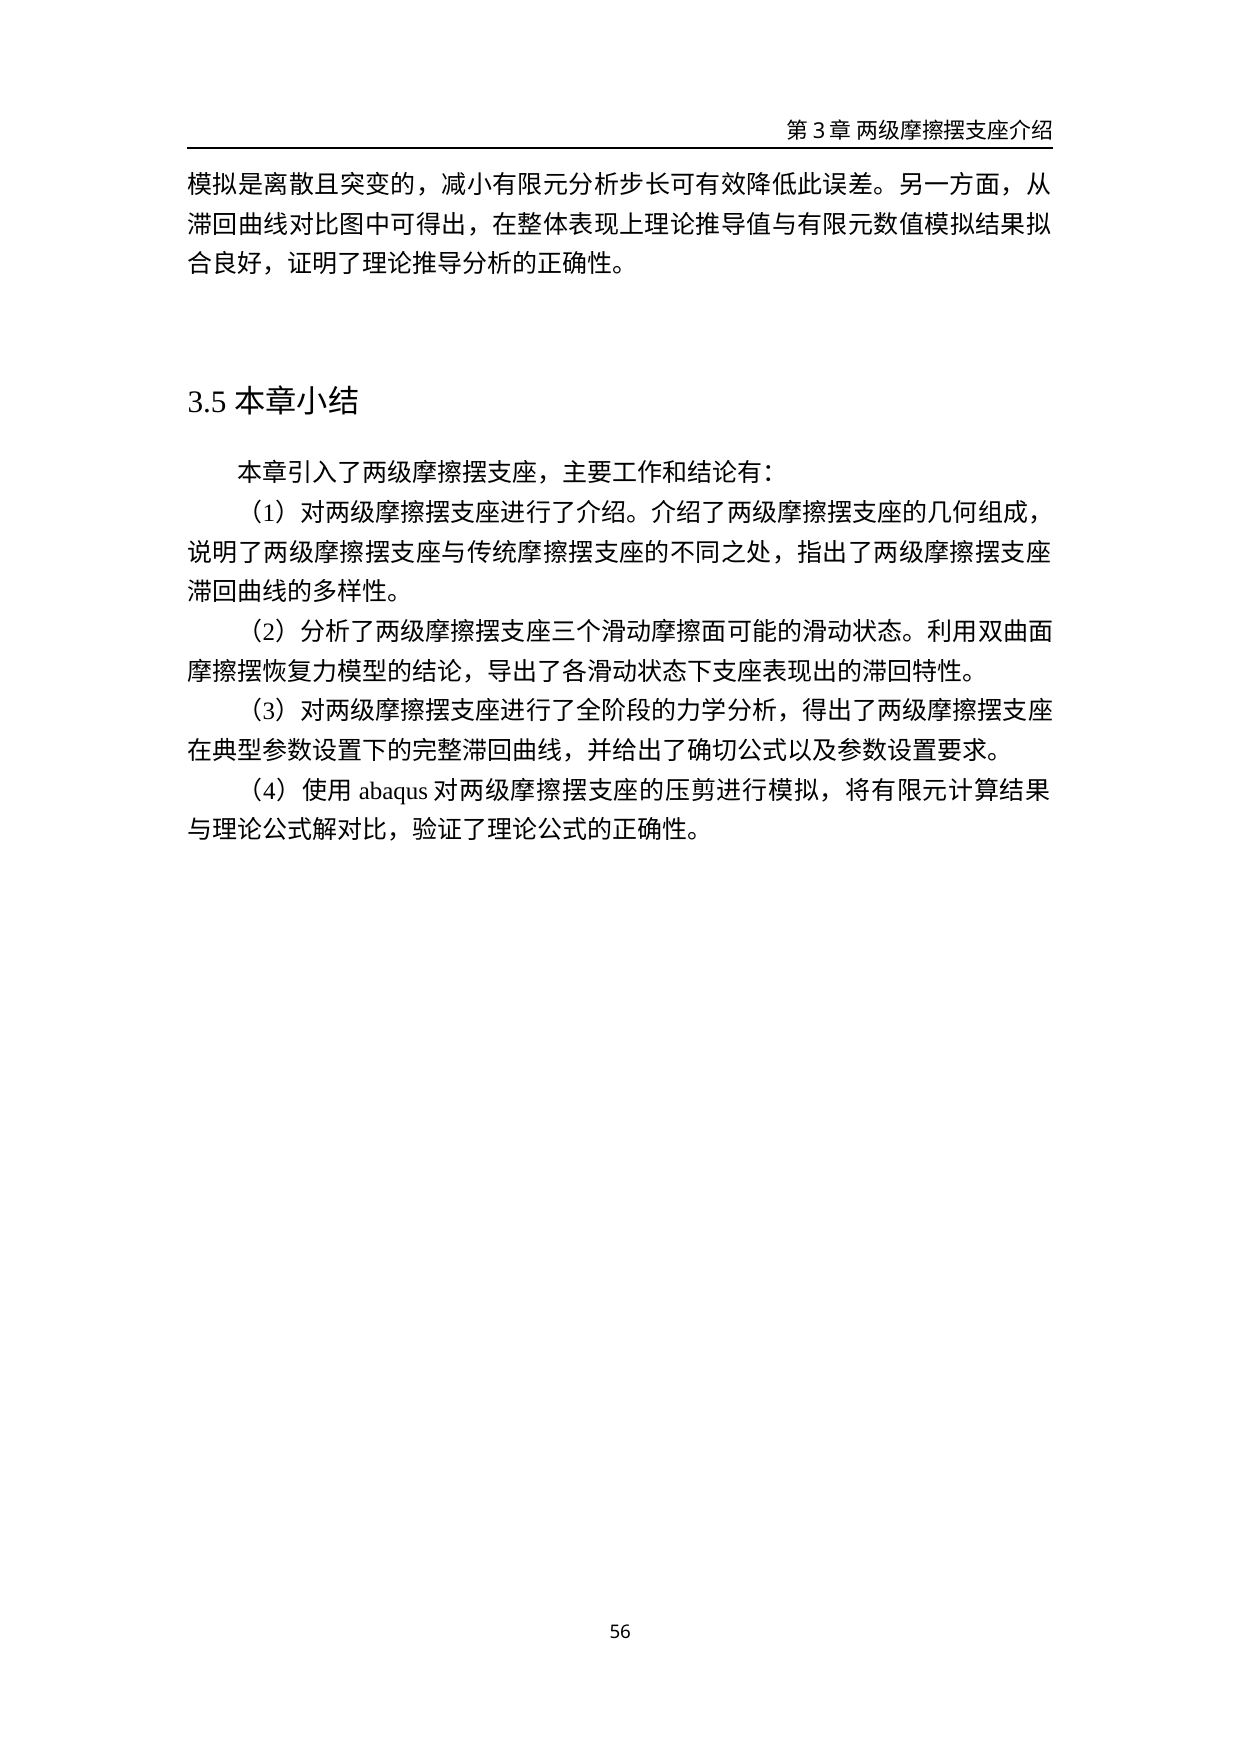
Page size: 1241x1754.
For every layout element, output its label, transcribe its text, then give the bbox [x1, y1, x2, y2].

text 本章引入了两级摩擦摆支座，主要工作和结论有： [187, 451, 1053, 491]
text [187, 163, 1053, 282]
text （3）对两级摩擦摆支座进行了全阶段的力学分析，得出了两级摩擦摆支座在典型参数设置下的完整滞回曲线，并给出了确切公式以及参数设置要求。 [187, 689, 1053, 768]
text （2）分析了两级摩擦摆支座三个滑动摩擦面可能的滑动状态。利用双曲面摩擦摆恢复力模型的结论，导出了各滑动状态下支座表现出的滞回特性。 [187, 610, 1053, 689]
subtitle 本章小结 [187, 359, 1053, 438]
text （4）使用abaqus对两级摩擦摆支座的压剪进行模拟，将有限元计算结果与理论公式解对比，验证了理论公式的正确性。 [187, 768, 1053, 848]
text （1）对两级摩擦摆支座进行了介绍。介绍了两级摩擦摆支座的几何组成，说明了两级摩擦摆支座与传统摩擦摆支座的不同之处，指出了两级摩擦摆支座滞回曲线的多样性。 [187, 491, 1053, 610]
